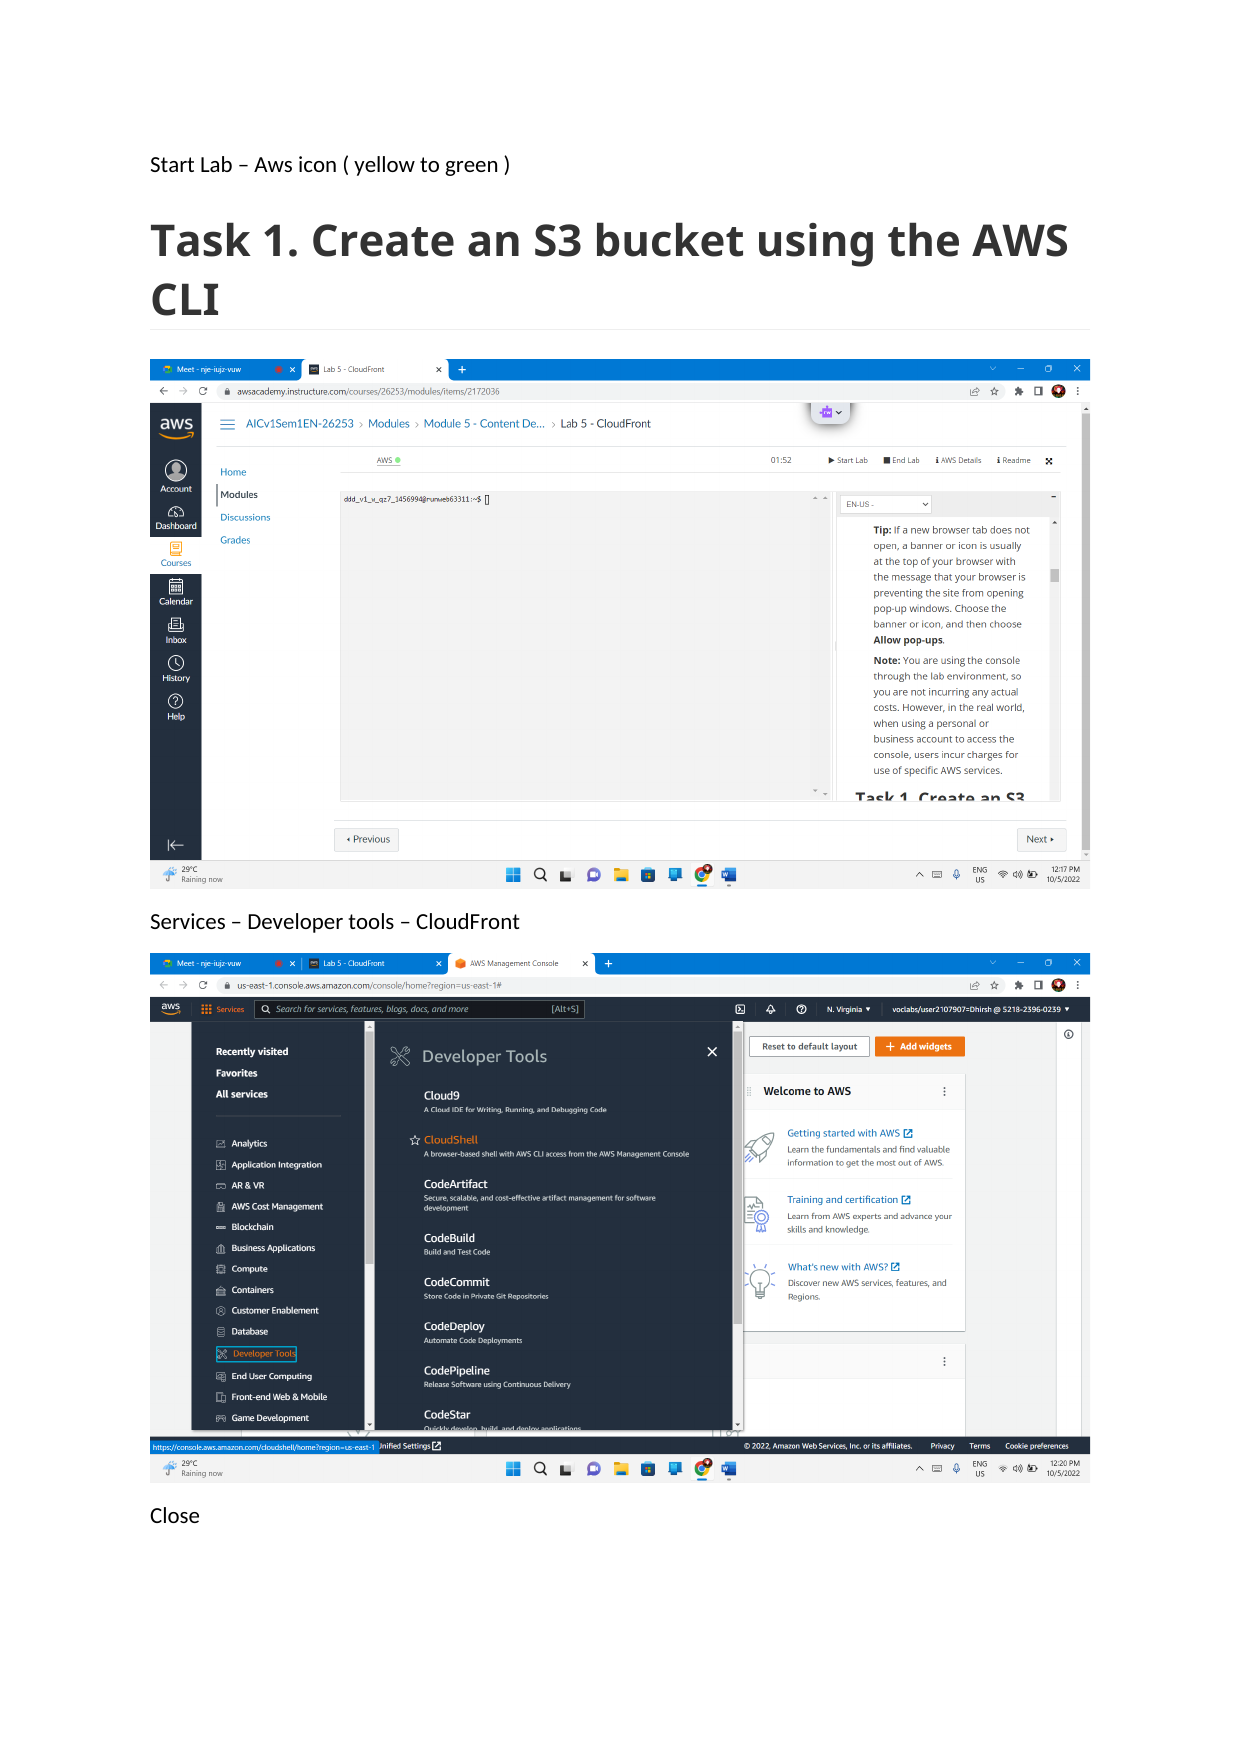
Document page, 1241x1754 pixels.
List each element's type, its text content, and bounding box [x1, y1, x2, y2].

picture [150, 953, 1091, 1483]
text Task 1. Create an S3 bucket using the AWS CLI [150, 209, 1090, 329]
picture [150, 359, 1091, 889]
text Start Lab – Aws icon ( yellow to green ) [150, 150, 1090, 178]
text Close [150, 1502, 1090, 1529]
text Services – Developer tools – CloudFront [150, 907, 1090, 935]
